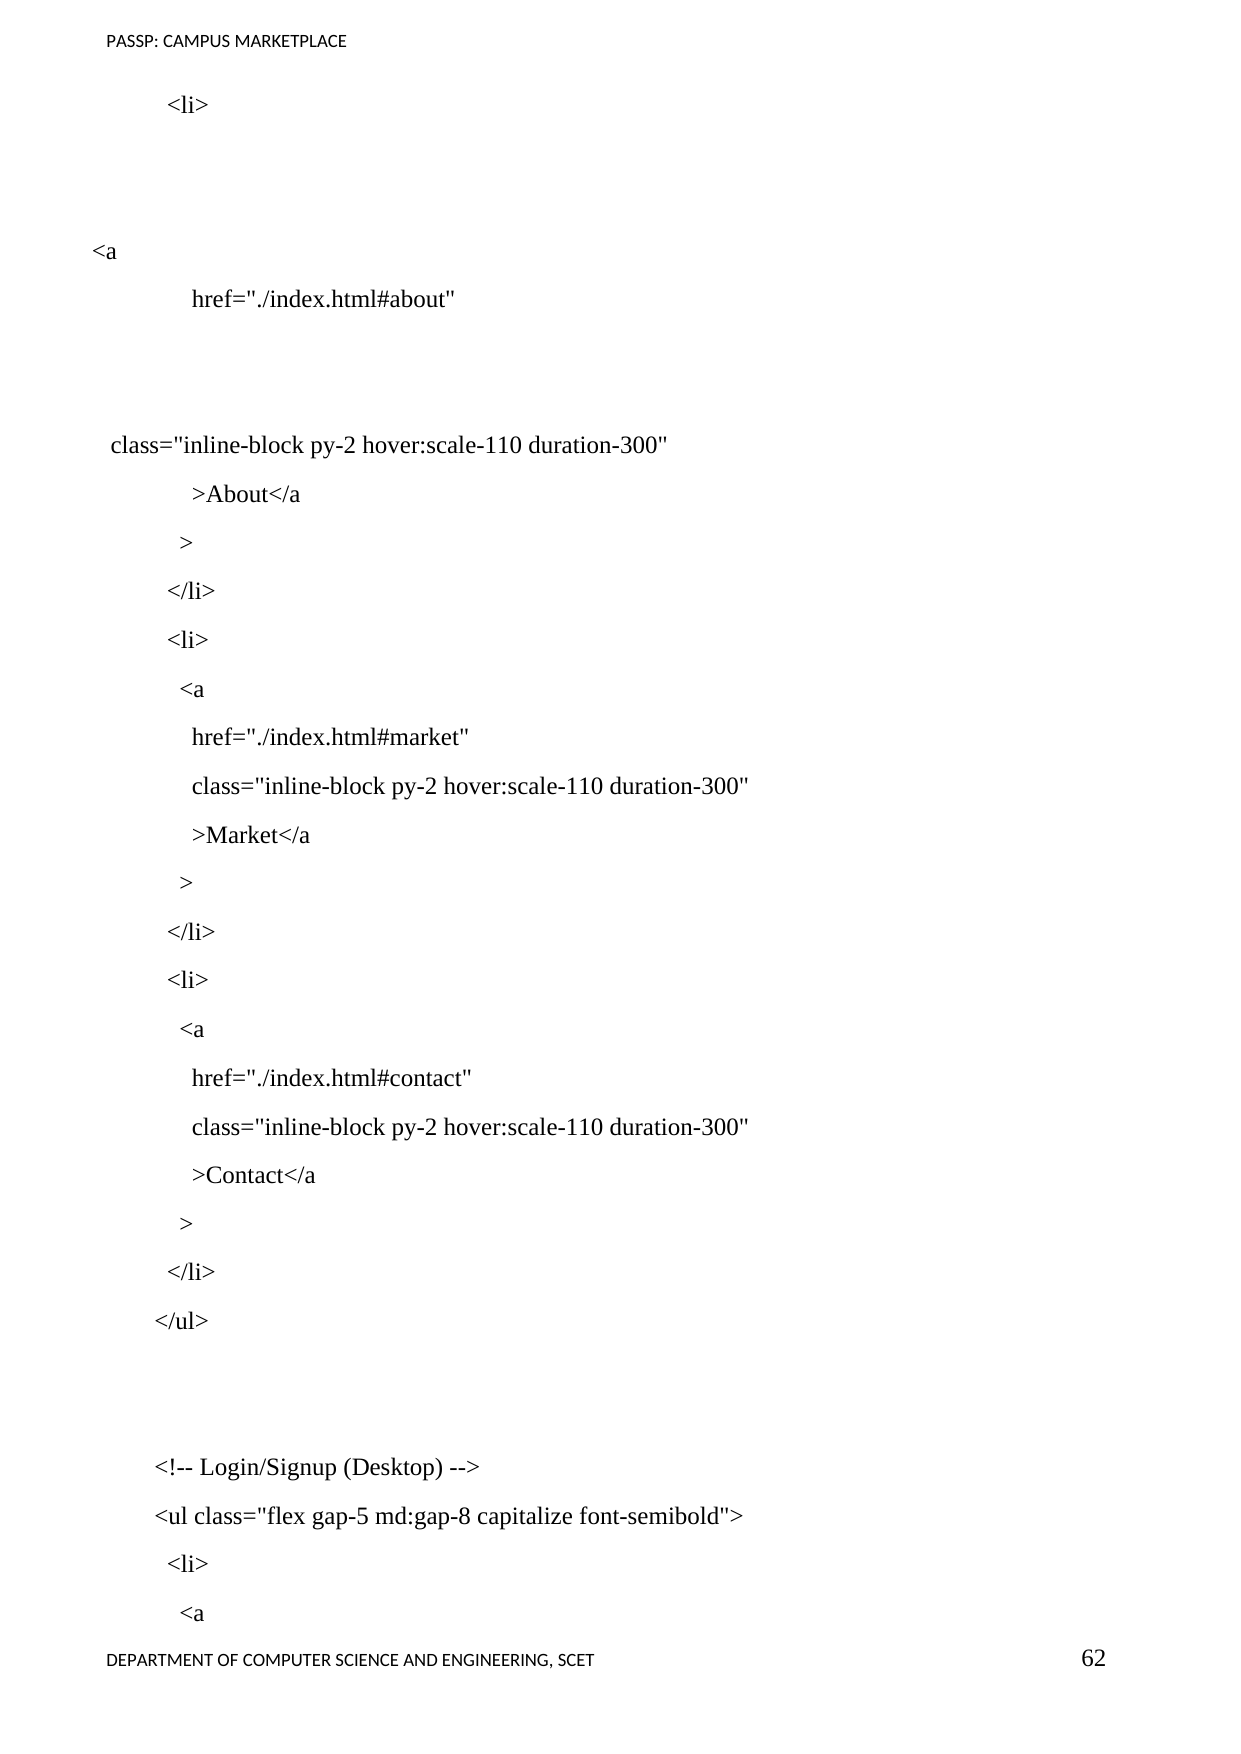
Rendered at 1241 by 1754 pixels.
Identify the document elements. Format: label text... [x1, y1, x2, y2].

text > [92, 528, 1139, 557]
text <li> [92, 90, 1139, 119]
text >About</a [92, 479, 1139, 508]
text </li> [92, 576, 1139, 605]
text href="./index.html#about" [92, 284, 1139, 313]
text <a [92, 1014, 1139, 1043]
text <ul class="flex gap-5 md:gap-8 capitalize font-semibold"> [92, 1501, 1139, 1529]
text <a [92, 674, 1139, 702]
text <li> [92, 966, 1139, 994]
text class="inline-block py-2 hover:scale-110 duration-300" [92, 771, 1139, 800]
text class="inline-block py-2 hover:scale-110 duration-300" [92, 1112, 1139, 1140]
text href="./index.html#contact" [92, 1063, 1139, 1092]
text </li> [92, 1257, 1139, 1286]
text </ul> [92, 1306, 1139, 1335]
text <a [92, 1598, 1139, 1627]
text </li> [92, 917, 1139, 946]
text <li> [92, 1549, 1139, 1578]
text > [92, 1209, 1139, 1238]
text href="./index.html#market" [92, 722, 1139, 751]
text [92, 431, 1139, 459]
text <a [92, 236, 1139, 265]
text <li> [92, 625, 1139, 654]
text > [92, 868, 1139, 897]
text <!-- Login/Signup (Desktop) --> [92, 1452, 1139, 1481]
text >Market</a [92, 820, 1139, 848]
text >Contact</a [92, 1160, 1139, 1189]
